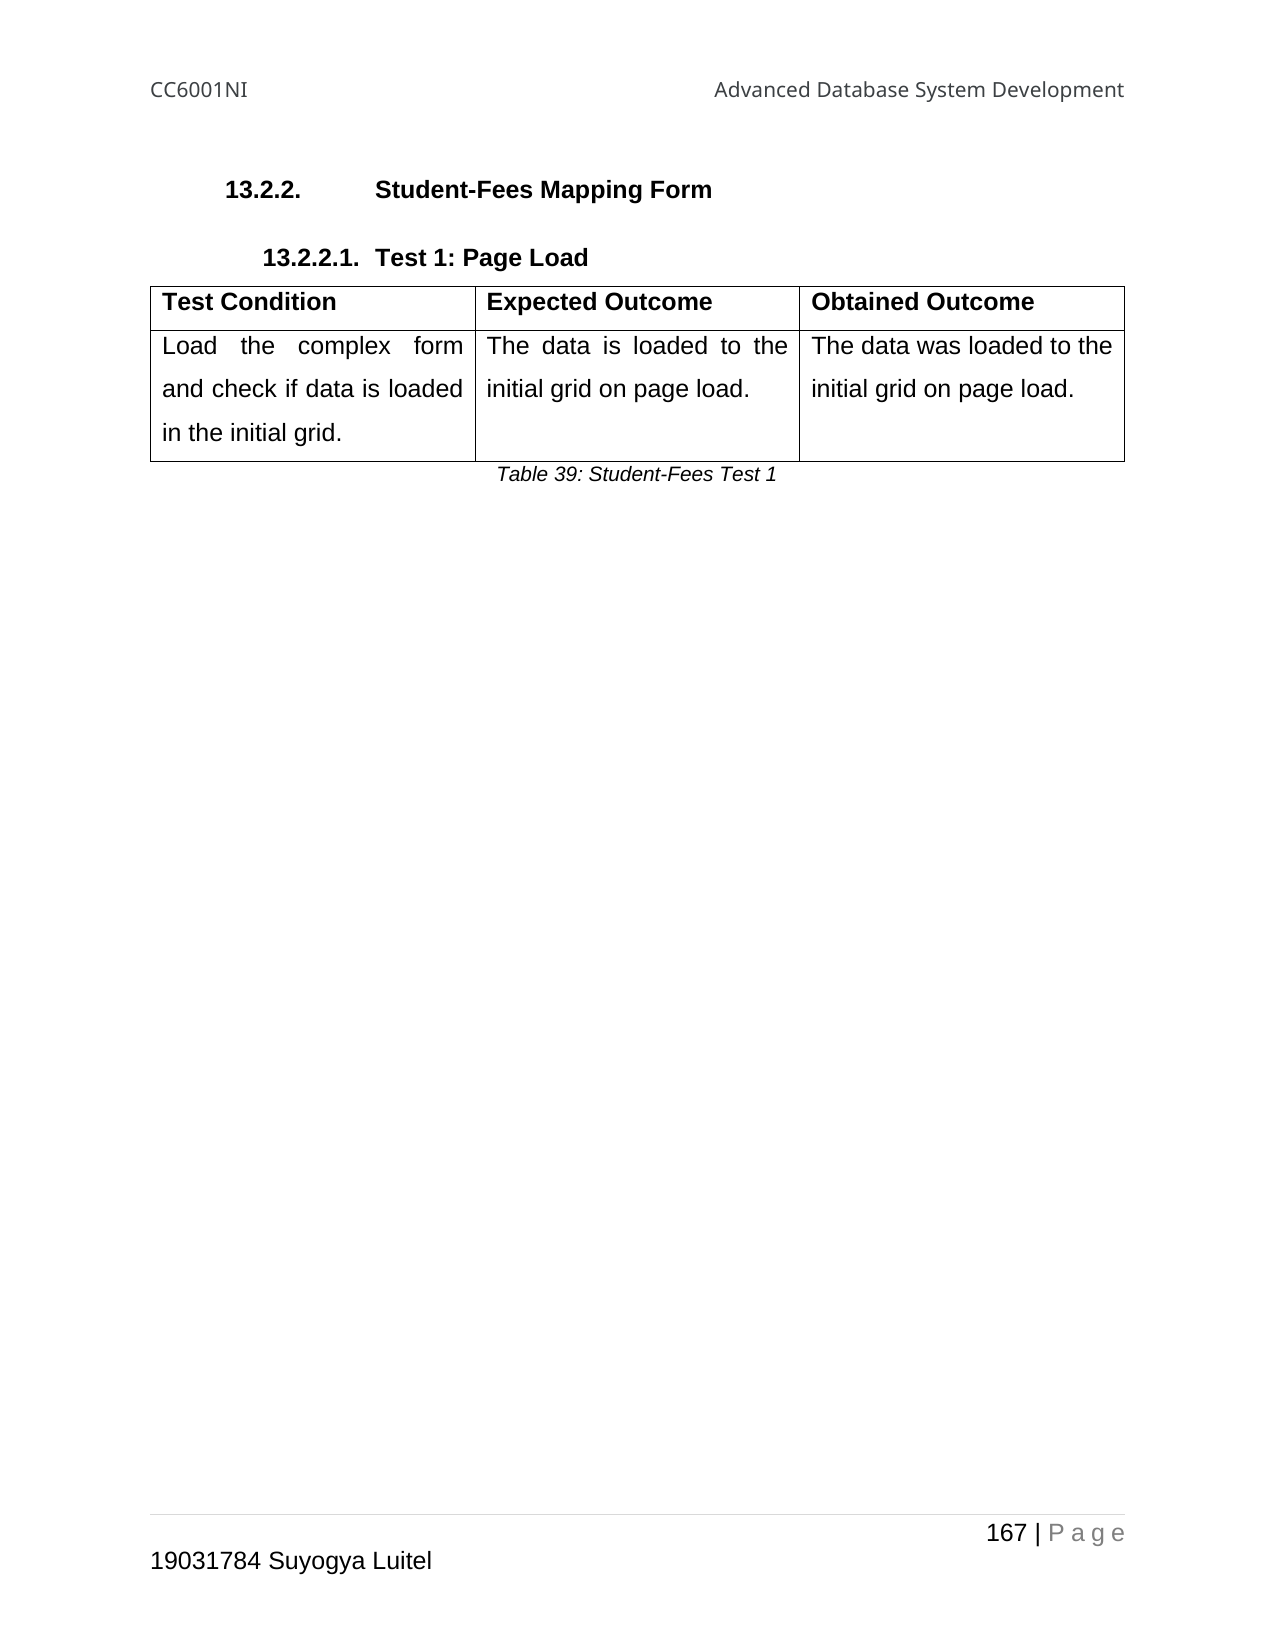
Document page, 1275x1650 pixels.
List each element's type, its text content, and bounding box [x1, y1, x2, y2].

table_cell The data is loaded to the initial grid on page load. [476, 331, 799, 461]
subtitle Student-Fees Mapping Form [225, 175, 1125, 204]
text Table 39: Student-Fees Test 1 [150, 462, 1125, 486]
table_header Expected Outcome [476, 287, 799, 330]
table_cell The data was loaded to the initial grid on page load. [800, 331, 1124, 461]
table_cell Load the complex form and check if data is loaded in the initial grid. [151, 331, 475, 461]
table_header Obtained Outcome [800, 287, 1124, 330]
subtitle Test 1: Page Load [262, 243, 1125, 272]
table_header Test Condition [151, 287, 475, 330]
